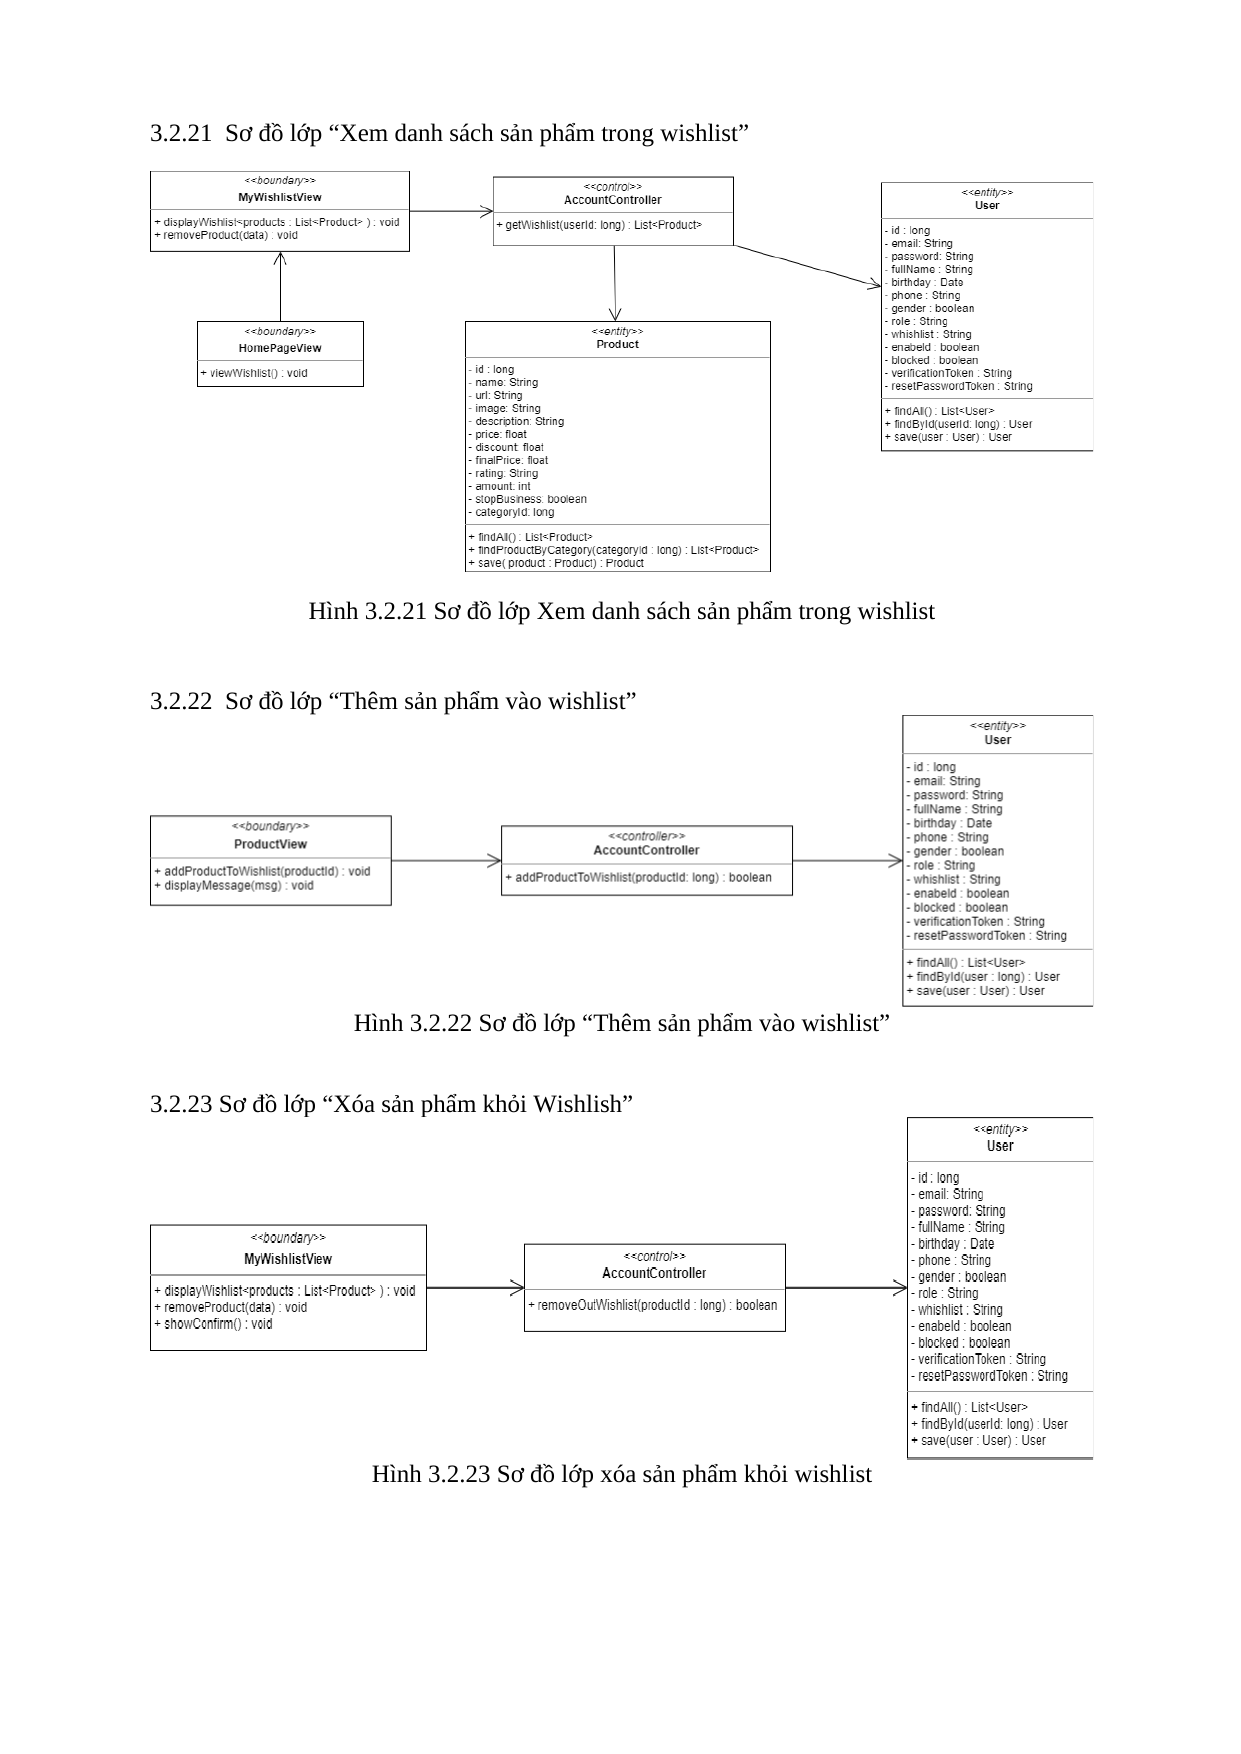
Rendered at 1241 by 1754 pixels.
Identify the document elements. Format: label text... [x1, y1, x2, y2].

picture [150, 1117, 1094, 1460]
text Hình 3.2.22 Sơ đồ lớp “Thêm sản phẩm vào wishlist” [150, 1008, 1094, 1037]
picture [150, 171, 1094, 572]
subtitle 3.2.22 Sơ đồ lớp “Thêm sản phẩm vào wishlist” [150, 686, 1094, 715]
picture [150, 715, 1094, 1008]
text Hình 3.2.23 Sơ đồ lớp xóa sản phẩm khỏi wishlist [150, 1460, 1094, 1488]
subtitle 3.2.23 Sơ đồ lớp “Xóa sản phẩm khỏi Wishlish” [150, 1089, 1094, 1117]
subtitle 3.2.21 Sơ đồ lớp “Xem danh sách sản phẩm trong wishlist” [150, 118, 1094, 147]
text Hình 3.2.21 Sơ đồ lớp Xem danh sách sản phẩm trong wishlist [150, 596, 1094, 625]
